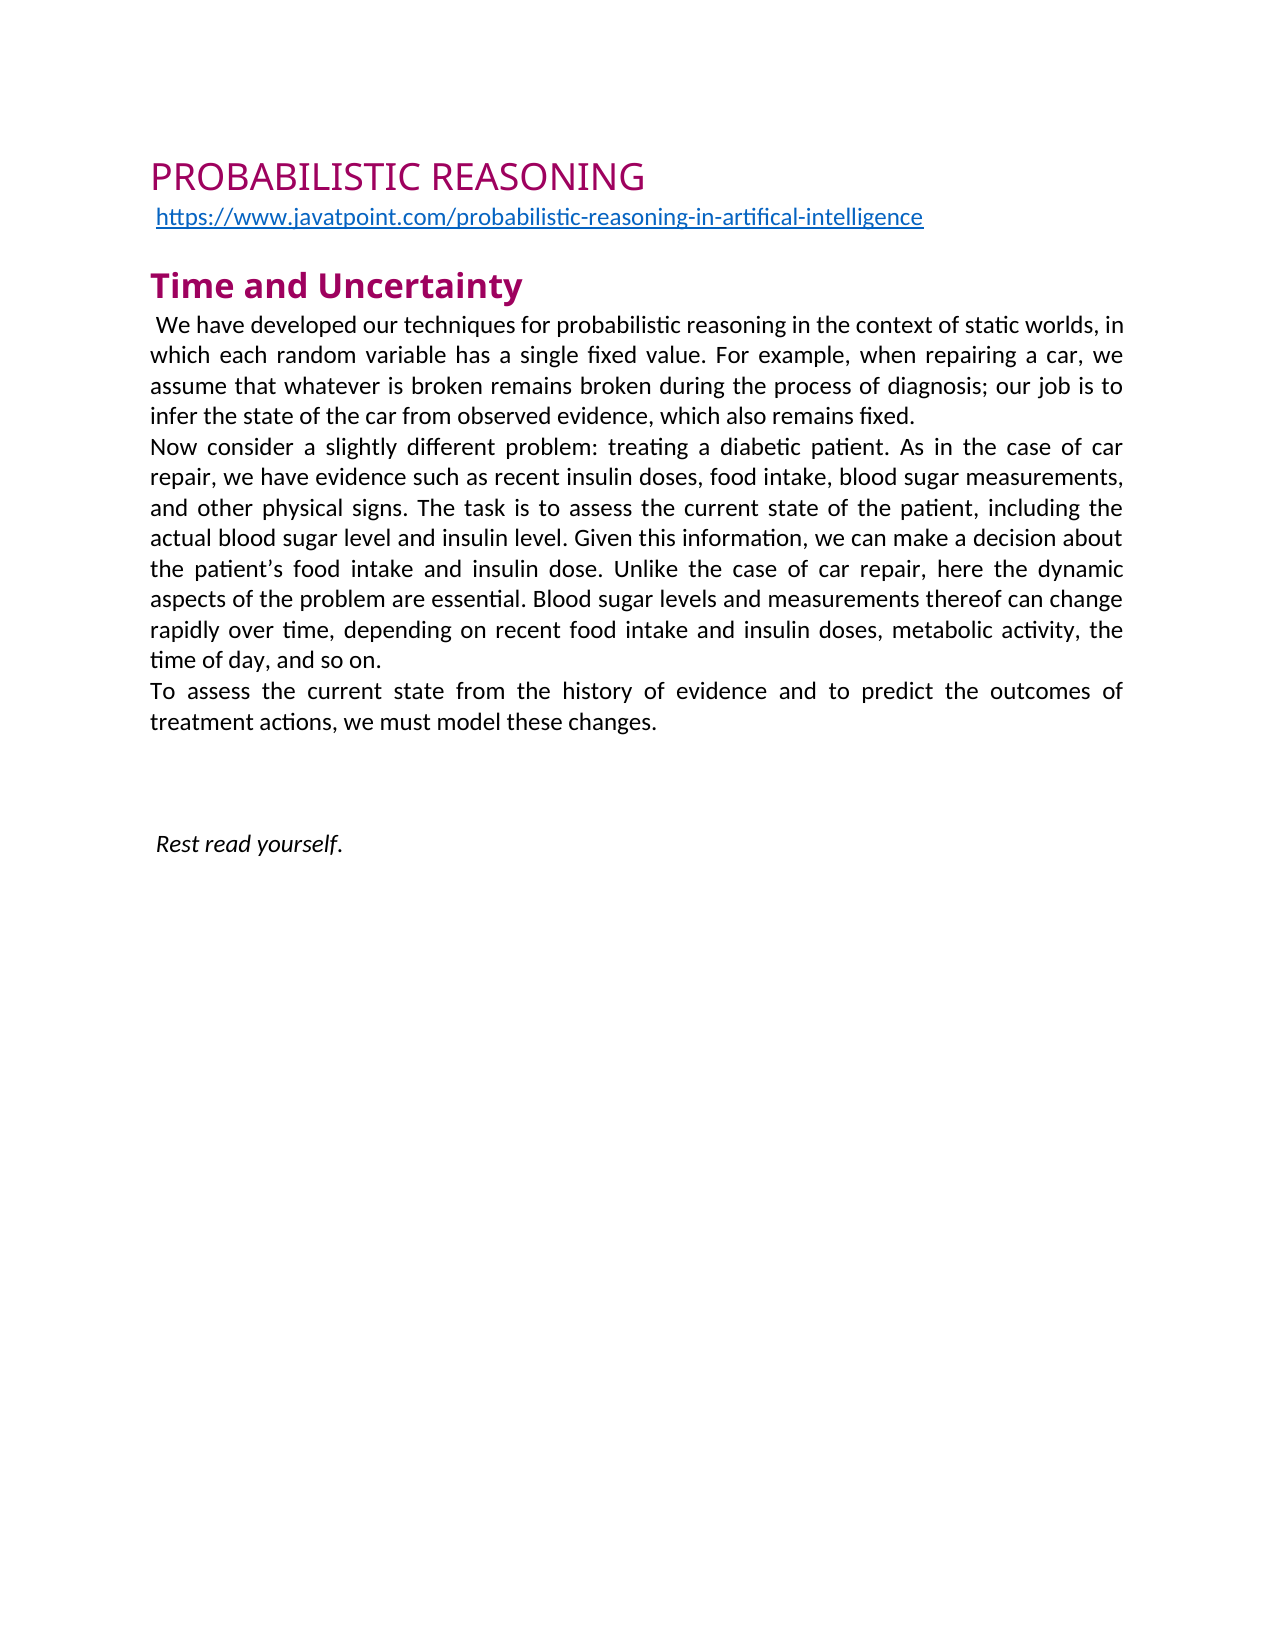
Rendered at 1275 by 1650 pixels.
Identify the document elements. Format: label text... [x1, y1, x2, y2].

text Now consider a slightly different problem: treating a diabetic patient. As in the case of car repair, we have evidence such as recent insulin doses, food intake, blood sugar measurements, and other physical signs. The task is to assess the current state of the patient, including the actual blood sugar level and insulin level. Given this information, we can make a decision about the patient’s food intake and insulin dose. Unlike the case of car repair, here the dynamic aspects of the problem are essential. Blood sugar levels and measurements thereof can change rapidly over time, depending on recent food intake and insulin doses, metabolic activity, the time of day, and so on. [150, 431, 1125, 675]
text We have developed our techniques for probabilistic reasoning in the context of static worlds, in which each random variable has a single fixed value. For example, when repairing a car, we assume that whatever is broken remains broken during the process of diagnosis; our job is to infer the state of the car from observed evidence, which also remains fixed. [150, 309, 1125, 431]
text Rest read yourself. [150, 828, 1125, 858]
text Time and Uncertainty [150, 262, 1125, 309]
text To assess the current state from the history of evidence and to predict the outcomes of treatment actions, we must model these changes. [150, 675, 1125, 736]
text https://www.javatpoint.com/probabilistic-reasoning-in-artifical-intelligence [150, 201, 1125, 232]
text PROBABILISTIC REASONING [150, 150, 1125, 201]
